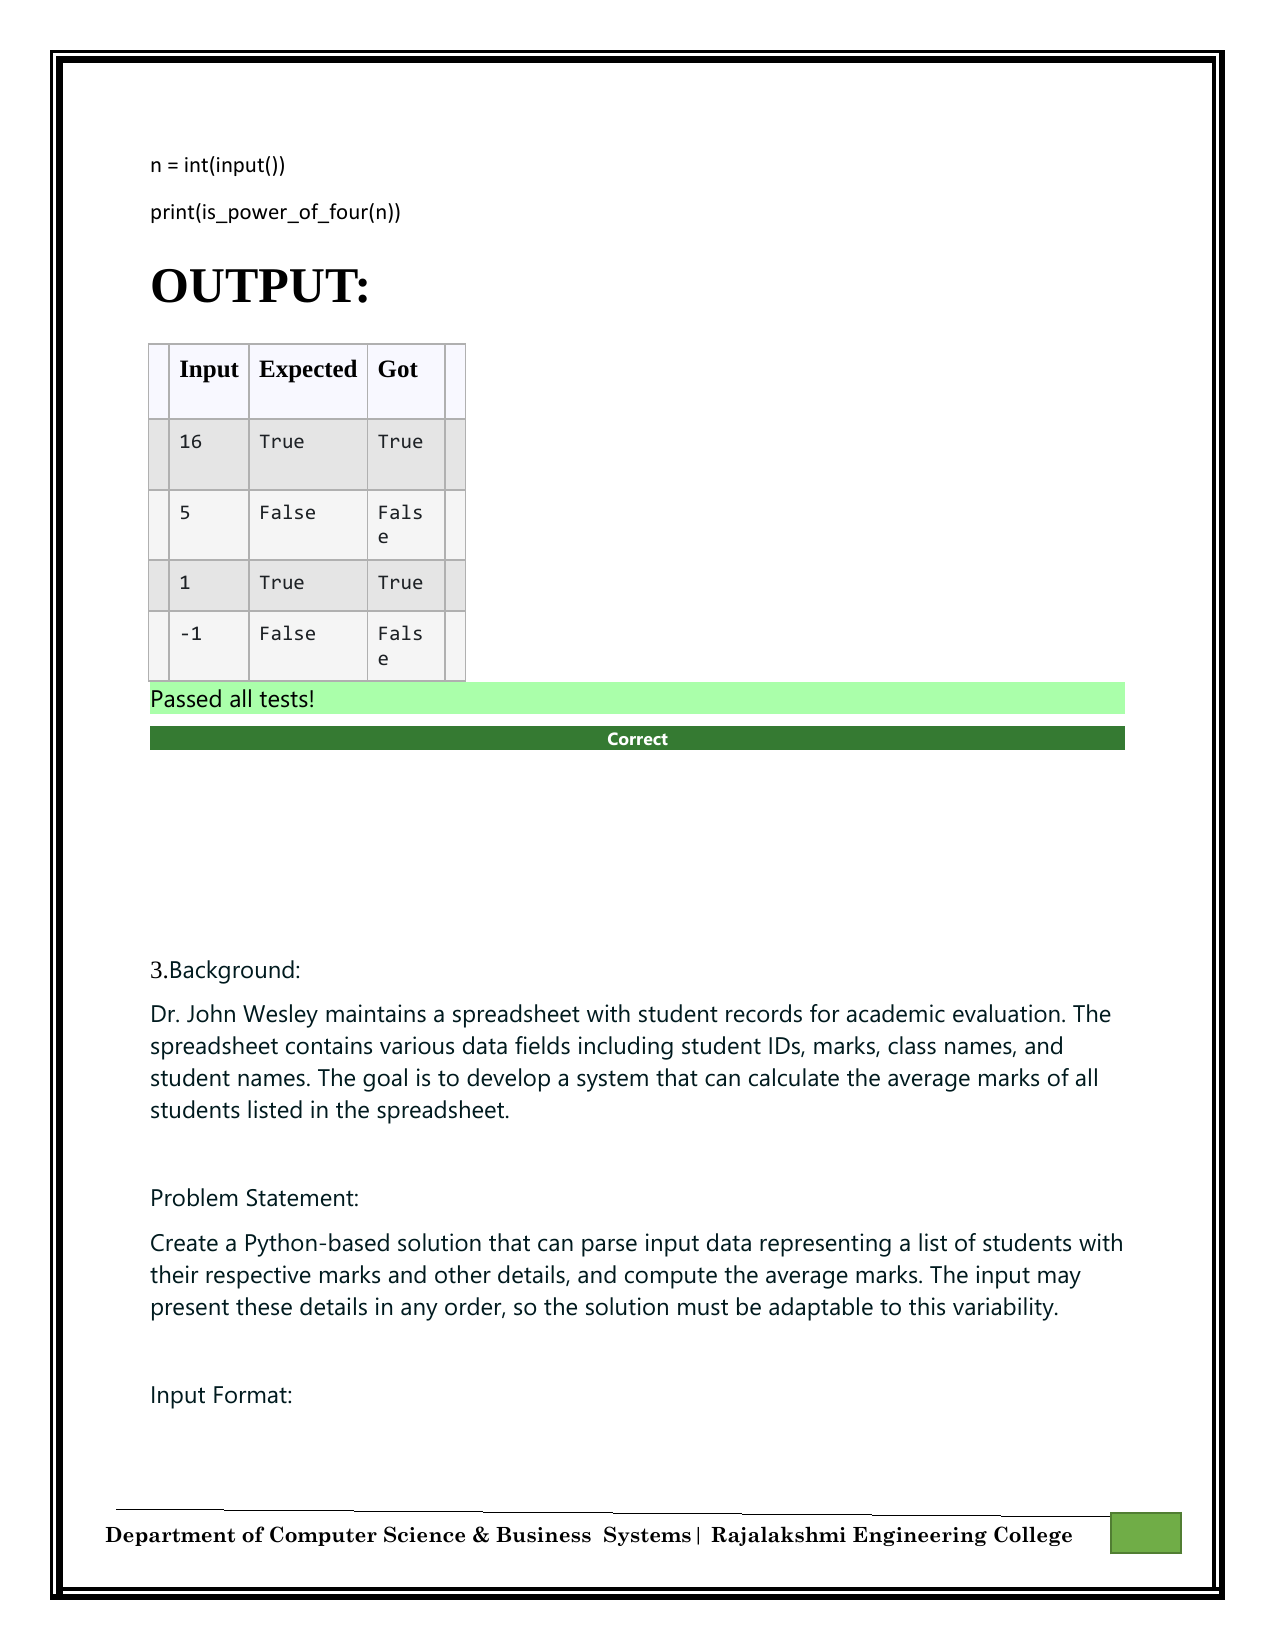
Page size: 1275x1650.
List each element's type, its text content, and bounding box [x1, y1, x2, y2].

subtitle OUTPUT: [150, 256, 1125, 314]
table_cell [149, 491, 168, 559]
table_cell True [368, 561, 444, 610]
table_cell [149, 420, 168, 489]
table_header Input [170, 345, 248, 418]
table_cell [149, 612, 168, 680]
table_cell -1 [170, 612, 248, 680]
table_cell True [250, 561, 367, 610]
text n = int(input()) [150, 150, 1125, 178]
table_header Got [368, 345, 444, 418]
table_header Expected [250, 345, 367, 418]
text Problem Statement: [150, 1181, 1125, 1213]
table_cell True [250, 420, 367, 489]
table_header [149, 345, 168, 418]
table_cell [446, 612, 465, 680]
table_cell [446, 420, 465, 489]
text Input Format: [150, 1378, 1125, 1410]
table_cell [149, 561, 168, 610]
table_cell False [250, 612, 367, 680]
table_cell [446, 491, 465, 559]
table_cell False [368, 612, 444, 680]
text Create a Python-based solution that can parse input data representing a list of students with their respective marks and other details, and compute the average marks. The input may present these details in any order, so the solution must be adaptable to this variability. [150, 1225, 1125, 1321]
table_cell 1 [170, 561, 248, 610]
table_cell False [250, 491, 367, 559]
text Passed all tests! [150, 682, 1125, 714]
text 3.Background: [150, 952, 1125, 984]
table_cell 16 [170, 420, 248, 489]
table_cell False [368, 491, 444, 559]
table_cell [446, 561, 465, 610]
text Correct [150, 726, 1125, 750]
table_header [446, 345, 465, 418]
table_cell True [368, 420, 444, 489]
table_cell 5 [170, 491, 248, 559]
text Dr. John Wesley maintains a spreadsheet with student records for academic evaluation. The spreadsheet contains various data fields including student IDs, marks, class names, and student names. The goal is to develop a system that can calculate the average marks of all students listed in the spreadsheet. [150, 997, 1125, 1124]
text print(is_power_of_four(n)) [150, 197, 1125, 225]
